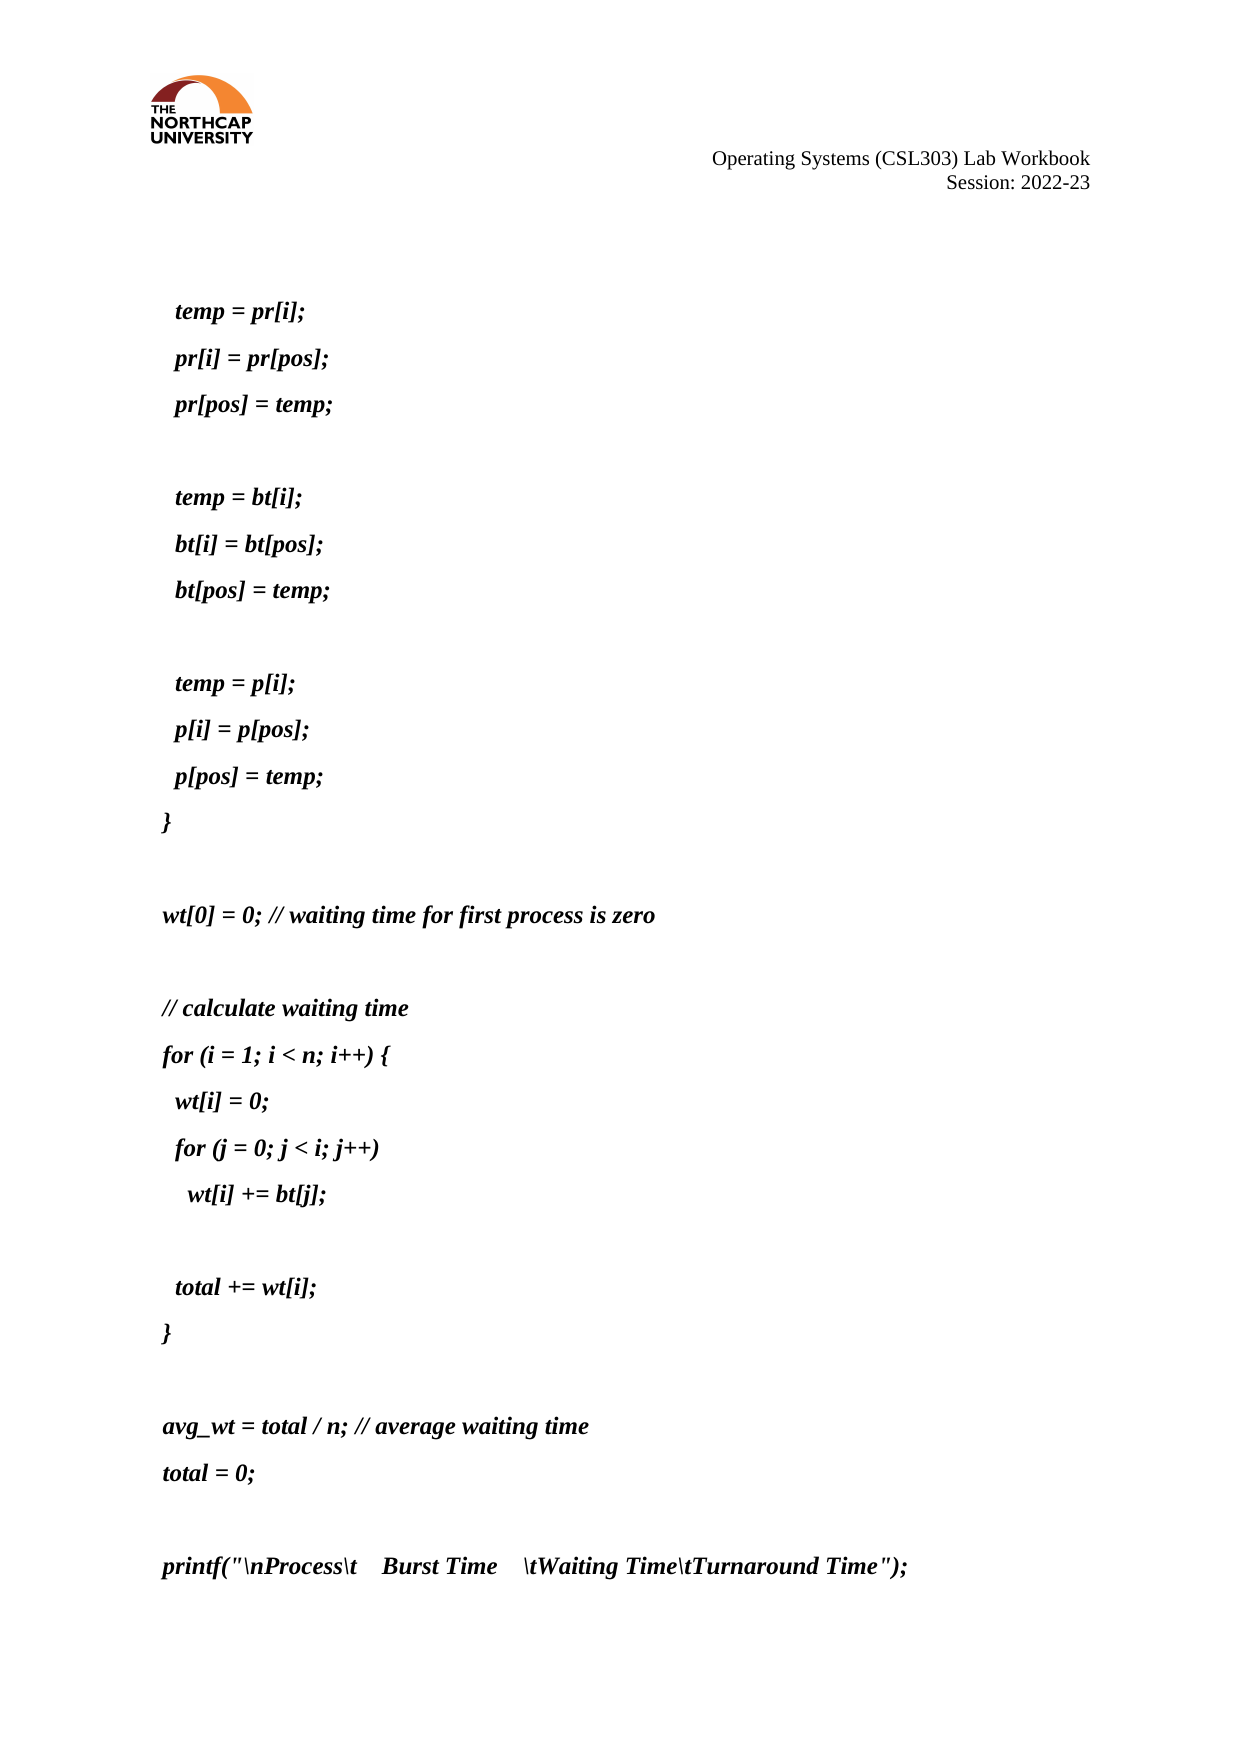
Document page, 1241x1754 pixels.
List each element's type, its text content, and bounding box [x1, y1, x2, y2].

text printf("\nProcess\t Burst Time \tWaiting Time\tTurnaround Time"); [150, 1551, 1090, 1579]
text p[pos] = temp; [150, 761, 1090, 790]
text temp = pr[i]; [150, 296, 1090, 325]
text // calculate waiting time [150, 993, 1090, 1022]
text for (j = 0; j < i; j++) [150, 1133, 1090, 1161]
text pr[i] = pr[pos]; [150, 343, 1090, 372]
text for (i = 1; i < n; i++) { [150, 1040, 1090, 1068]
text p[i] = p[pos]; [150, 714, 1090, 743]
text wt[0] = 0; // waiting time for first process is zero [150, 900, 1090, 929]
picture [150, 73, 254, 146]
text pr[pos] = temp; [150, 389, 1090, 418]
text avg_wt = total / n; // average waiting time [150, 1411, 1090, 1440]
text } [150, 1318, 1090, 1347]
text } [150, 807, 1090, 836]
text temp = p[i]; [150, 668, 1090, 697]
text bt[pos] = temp; [150, 575, 1090, 604]
text temp = bt[i]; [150, 482, 1090, 511]
text total += wt[i]; [150, 1272, 1090, 1301]
text wt[i] = 0; [150, 1086, 1090, 1115]
text wt[i] += bt[j]; [150, 1179, 1090, 1208]
text bt[i] = bt[pos]; [150, 529, 1090, 557]
text total = 0; [150, 1458, 1090, 1487]
